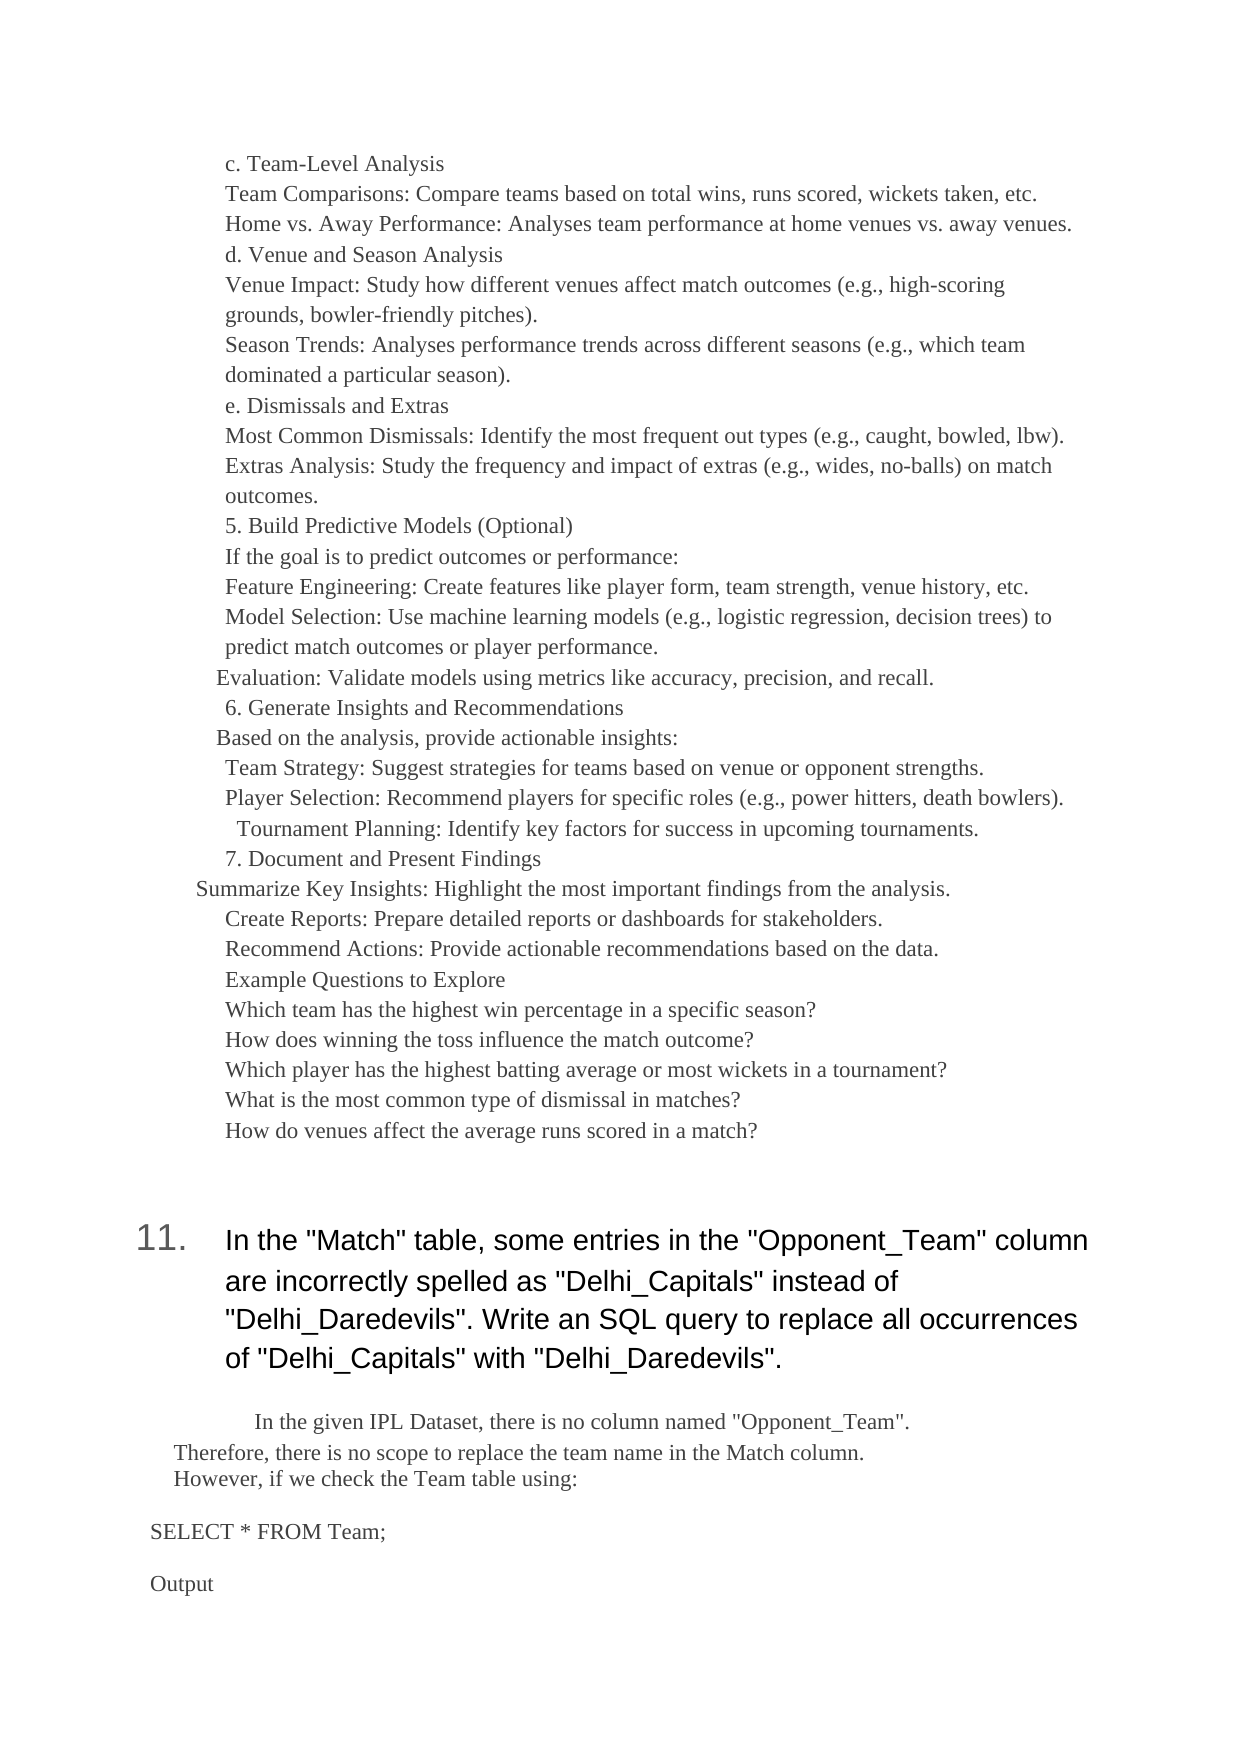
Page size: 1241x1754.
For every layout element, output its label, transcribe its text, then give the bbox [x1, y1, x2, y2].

text Player Selection: Recommend players for specific roles (e.g., power hitters, death bowlers). [225, 784, 1090, 811]
text d. Venue and Season Analysis [225, 241, 1090, 267]
text Which team has the highest win percentage in a specific season? [225, 996, 1090, 1022]
text Which player has the highest batting average or most wickets in a tournament? [225, 1056, 1090, 1083]
text Based on the analysis, provide actionable insights: [187, 724, 1090, 750]
text Evaluation: Validate models using metrics like accuracy, precision, and recall. [187, 663, 1090, 690]
text Summarize Key Insights: Highlight the most important findings from the analysis. [150, 875, 1090, 901]
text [150, 1465, 1090, 1597]
text 5. Build Predictive Models (Optional) [225, 512, 1090, 539]
text Recommend Actions: Provide actionable recommendations based on the data. [225, 935, 1090, 962]
text Venue Impact: Study how different venues affect match outcomes (e.g., high-scoring grounds, bowler-friendly pitches). [225, 271, 1090, 327]
text 7. Document and Present Findings [225, 845, 1090, 871]
text Season Trends: Analyses performance trends across different seasons (e.g., which team dominated a particular season). [225, 331, 1090, 388]
list In the "Match" table, some entries in the "Opponent_Team" column are incorrectly spelled as "Delhi_Capitals" instead of "Delhi_Daredevils". Write an SQL query to replace all occurrences of "Delhi_Capitals" with "Delhi_Daredevils".  In the given IPL Dataset, there is no column named "Opponent_Team". [187, 1216, 1090, 1435]
text  Therefore, there is no scope to replace the team name in the Match column. [150, 1439, 1090, 1465]
text Create Reports: Prepare detailed reports or dashboards for stakeholders. [225, 905, 1090, 932]
text c. Team-Level Analysis [225, 150, 1090, 176]
text Feature Engineering: Create features like player form, team strength, venue history, etc. [225, 573, 1090, 599]
text Model Selection: Use machine learning models (e.g., logistic regression, decision trees) to predict match outcomes or player performance. [225, 603, 1090, 660]
text e. Dismissals and Extras [225, 392, 1090, 418]
text Extras Analysis: Study the frequency and impact of extras (e.g., wides, no-balls) on match outcomes. [225, 452, 1090, 509]
text How do venues affect the average runs scored in a match? [225, 1117, 1090, 1212]
text What is the most common type of dismissal in matches? [225, 1086, 1090, 1113]
text Team Comparisons: Compare teams based on total wins, runs scored, wickets taken, etc. [225, 180, 1090, 207]
text Tournament Planning: Identify key factors for success in upcoming tournaments. [225, 814, 1090, 841]
text How does winning the toss influence the match outcome? [225, 1026, 1090, 1052]
text Most Common Dismissals: Identify the most frequent out types (e.g., caught, bowled, lbw). [225, 422, 1090, 448]
text Home vs. Away Performance: Analyses team performance at home venues vs. away venues. [225, 210, 1090, 237]
text Team Strategy: Suggest strategies for teams based on venue or opponent strengths. [225, 754, 1090, 781]
text 6. Generate Insights and Recommendations [225, 694, 1090, 720]
text Example Questions to Explore [225, 966, 1090, 992]
text If the goal is to predict outcomes or performance: [225, 543, 1090, 569]
